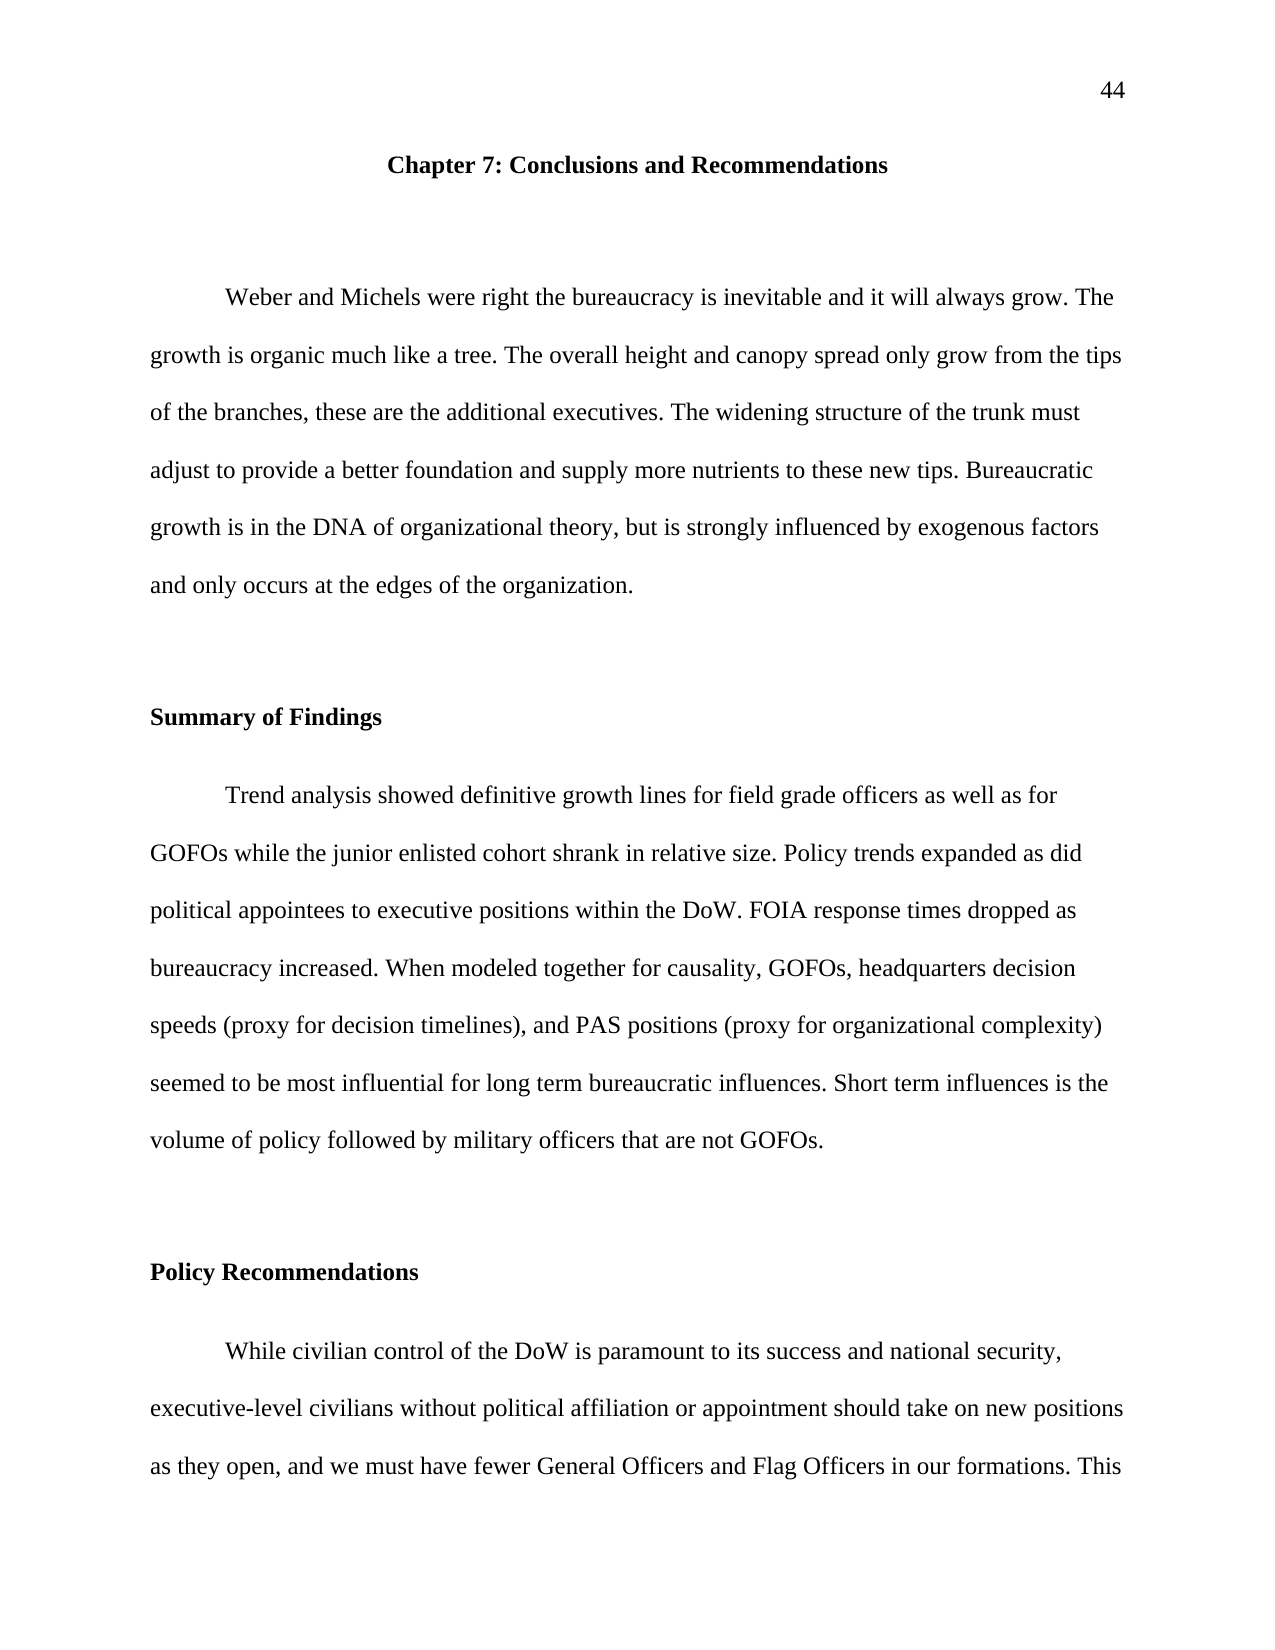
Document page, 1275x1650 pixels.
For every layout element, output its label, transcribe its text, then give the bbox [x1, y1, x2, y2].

text Summary of Findings [150, 702, 1125, 731]
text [150, 1336, 1125, 1479]
text Policy Recommendations [150, 1257, 1125, 1286]
text Weber and Michels were right the bureaucracy is inevitable and it will always grow. The growth is organic much like a tree. The overall height and canopy spread only grow from the tips of the branches, these are the additional executives. The widening structure of the trunk must adjust to provide a better foundation and supply more nutrients to these new tips. Bureaucratic growth is in the DNA of organizational theory, but is strongly influenced by exogenous factors and only occurs at the edges of the organization. [150, 282, 1125, 598]
text Trend analysis showed definitive growth lines for field grade officers as well as for GOFOs while the junior enlisted cohort shrank in relative size. Policy trends expanded as did political appointees to executive positions within the DoW. FOIA response times dropped as bureaucracy increased. When modeled together for causality, GOFOs, headquarters decision speeds (proxy for decision timelines), and PAS positions (proxy for organizational complexity) seemed to be most influential for long term bureaucratic influences. Short term influences is the volume of policy followed by military officers that are not GOFOs. [150, 780, 1125, 1154]
text Chapter 7: Conclusions and Recommendations [150, 150, 1125, 179]
